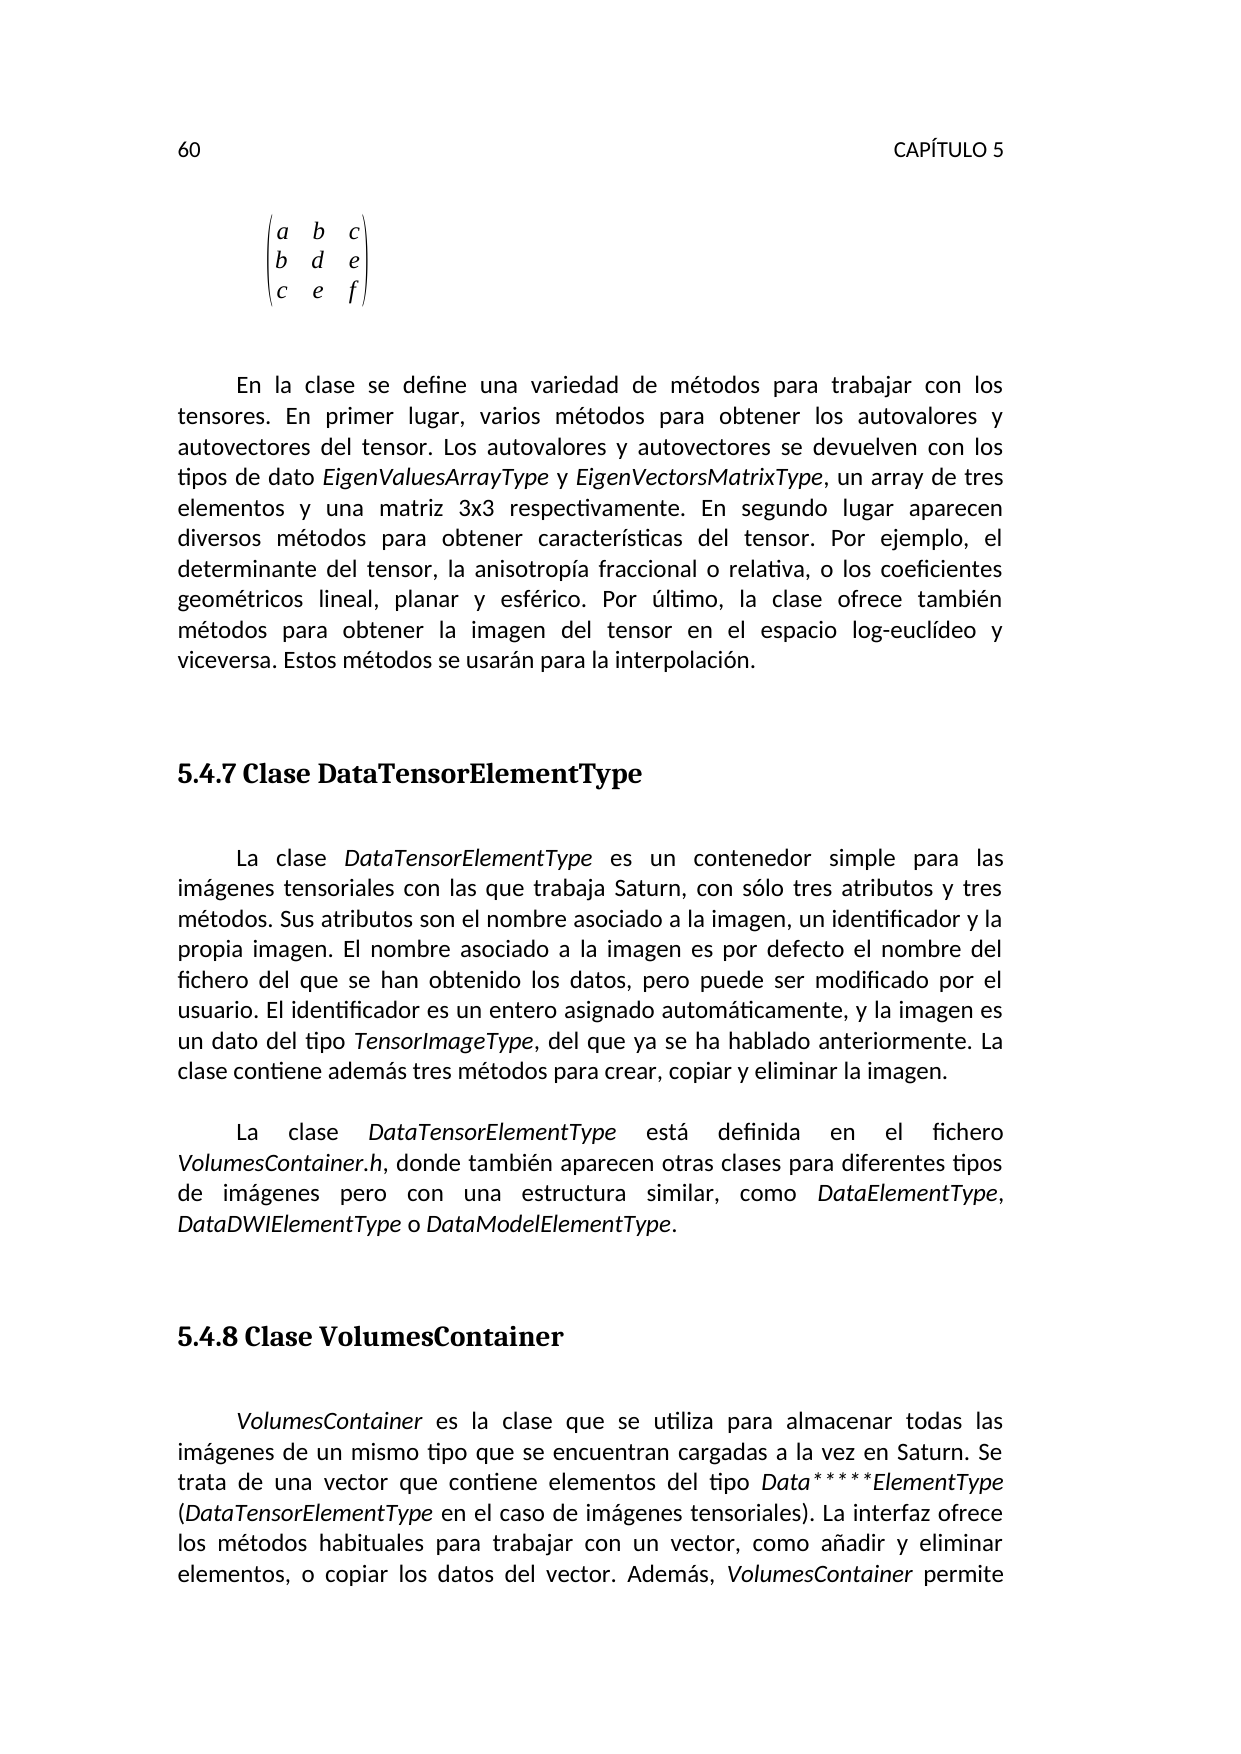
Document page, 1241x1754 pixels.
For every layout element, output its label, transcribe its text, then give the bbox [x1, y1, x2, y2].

text La clase DataTensorElementType es un contenedor simple para las imágenes tensoriales con las que trabaja Saturn, con sólo tres atributos y tres métodos. Sus atributos son el nombre asociado a la imagen, un identificador y la propia imagen. El nombre asociado a la imagen es por defecto el nombre del fichero del que se han obtenido los datos, pero puede ser modificado por el usuario. El identificador es un entero asignado automáticamente, y la imagen es un dato del tipo TensorImageType, del que ya se ha hablado anteriormente. La clase contiene además tres métodos para crear, copiar y eliminar la imagen. [177, 842, 1004, 1086]
text En la clase se define una variedad de métodos para trabajar con los tensores. En primer lugar, varios métodos para obtener los autovalores y autovectores del tensor. Los autovalores y autovectores se devuelven con los tipos de dato EigenValuesArrayType y EigenVectorsMatrixType, un array de tres elementos y una matriz 3x3 respectivamente. En segundo lugar aparecen diversos métodos para obtener características del tensor. Por ejemplo, el determinante del tensor, la anisotropía fraccional o relativa, o los coeficientes geométricos lineal, planar y esférico. Por último, la clase ofrece también métodos para obtener la imagen del tensor en el espacio log-euclídeo y viceversa. Estos métodos se usarán para la interpolación. [177, 370, 1004, 675]
subtitle Clase VolumesContainer [177, 1320, 1004, 1354]
subtitle Clase DataTensorElementType [177, 757, 1004, 790]
text La clase DataTensorElementType está definida en el fichero VolumesContainer.h, donde también aparecen otras clases para diferentes tipos de imágenes pero con una estructura similar, como DataElementType, DataDWIElementType o DataModelElementType. [177, 1116, 1004, 1238]
